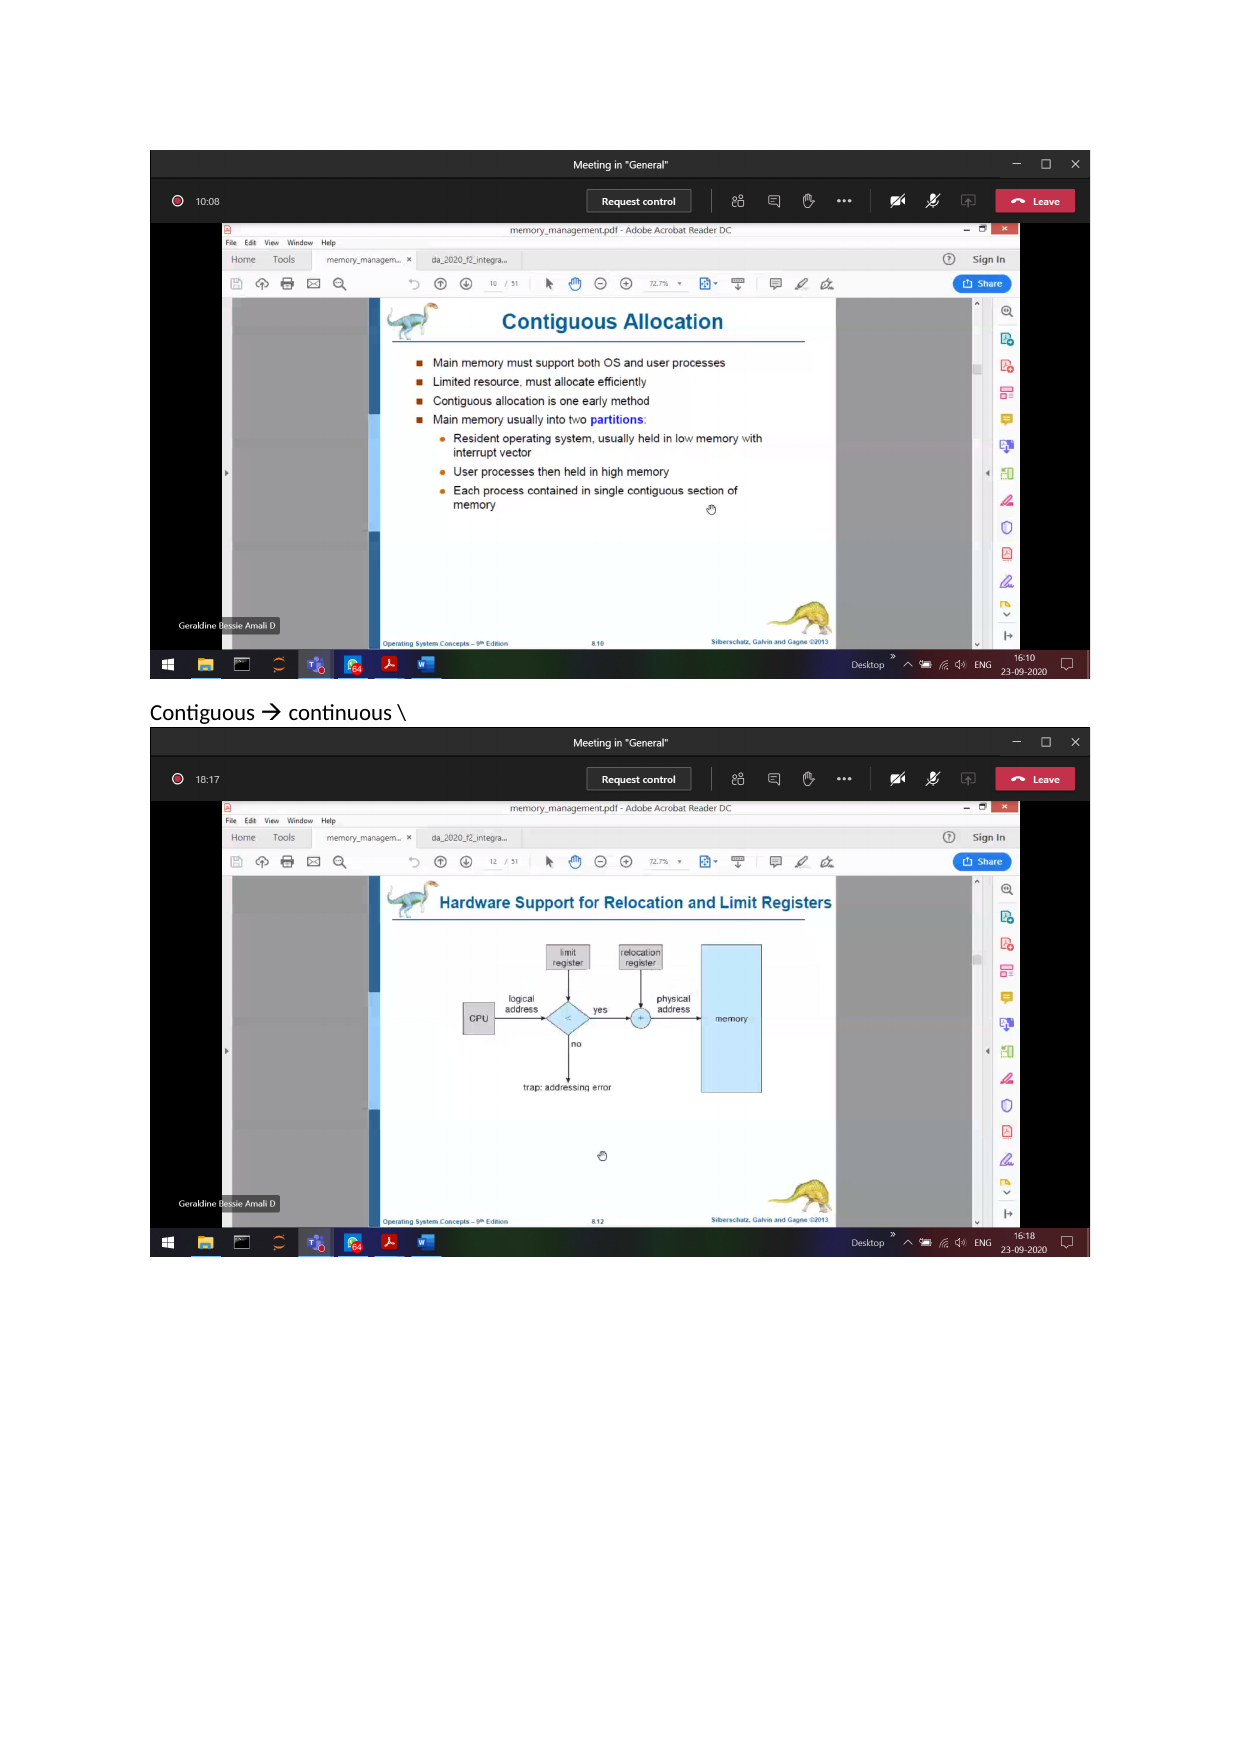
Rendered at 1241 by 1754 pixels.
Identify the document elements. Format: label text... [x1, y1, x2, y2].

text Contiguous continuous \ [150, 698, 1090, 727]
picture [150, 727, 1091, 1257]
picture [150, 150, 1091, 679]
